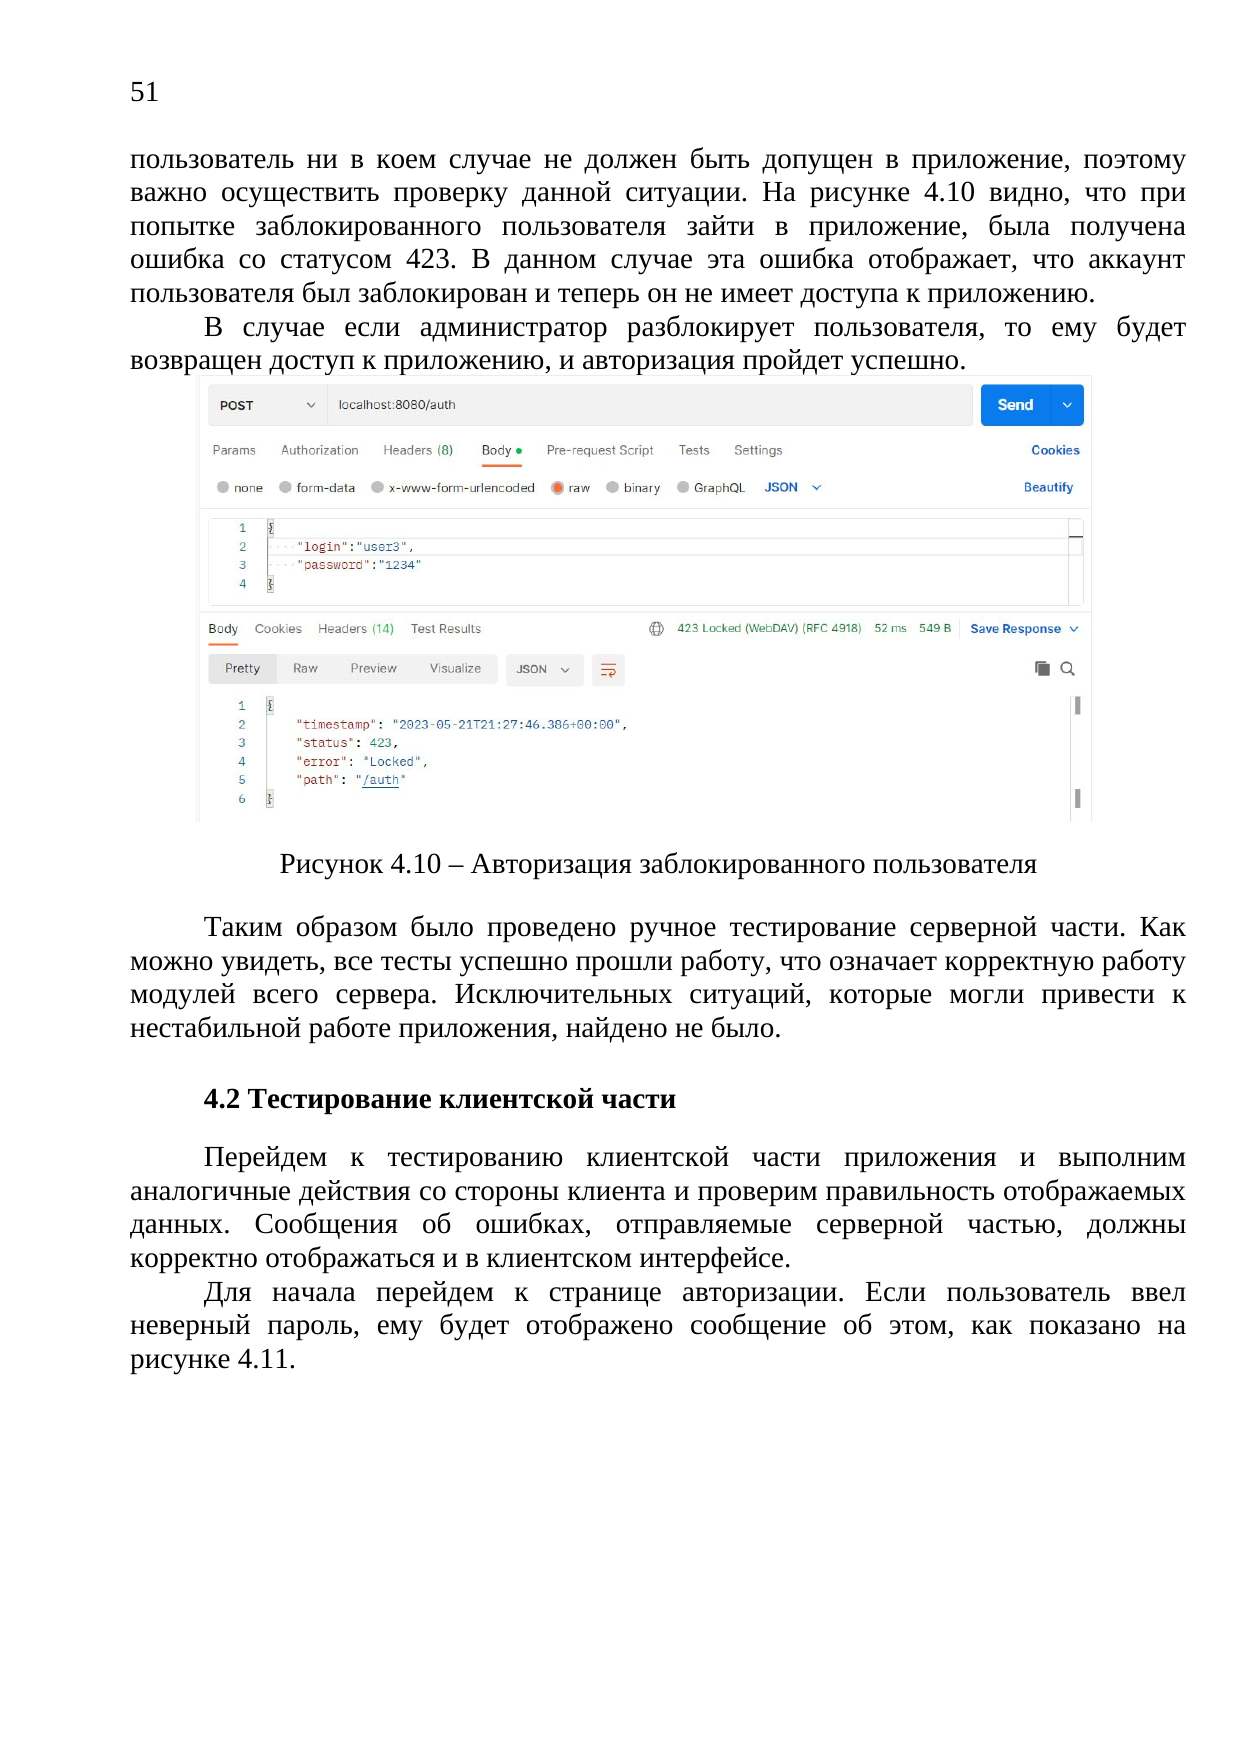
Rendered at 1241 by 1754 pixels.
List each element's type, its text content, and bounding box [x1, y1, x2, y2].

text Перейдем к тестированию клиентской части приложения и выполним аналогичные действия со стороны клиента и проверим правильность отображаемых данных. Сообщения об ошибках, отправляемые серверной частью, должны корректно отображаться и в клиентском интерфейсе. [130, 1139, 1187, 1274]
picture [195, 375, 1122, 822]
list Тестирование клиентской части [130, 1081, 1187, 1114]
list В случае если администратор разблокирует пользователя, то ему будет возвращен доступ к приложению, и авторизация пройдет успешно. [130, 309, 1187, 376]
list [130, 141, 1187, 309]
list Таким образом было проведено ручное тестирование серверной части. Как можно увидеть, все тесты успешно прошли работу, что означает корректную работу модулей всего сервера. Исключительных ситуаций, которые могли привести к нестабильной работе приложения, найдено не было. [130, 909, 1187, 1043]
list Рисунок 4.10 – Авторизация заблокированного пользователя [130, 847, 1187, 880]
text Для начала перейдем к странице авторизации. Если пользователь ввел неверный пароль, ему будет отображено сообщение об этом, как показано на рисунке 4.11. [130, 1274, 1187, 1374]
